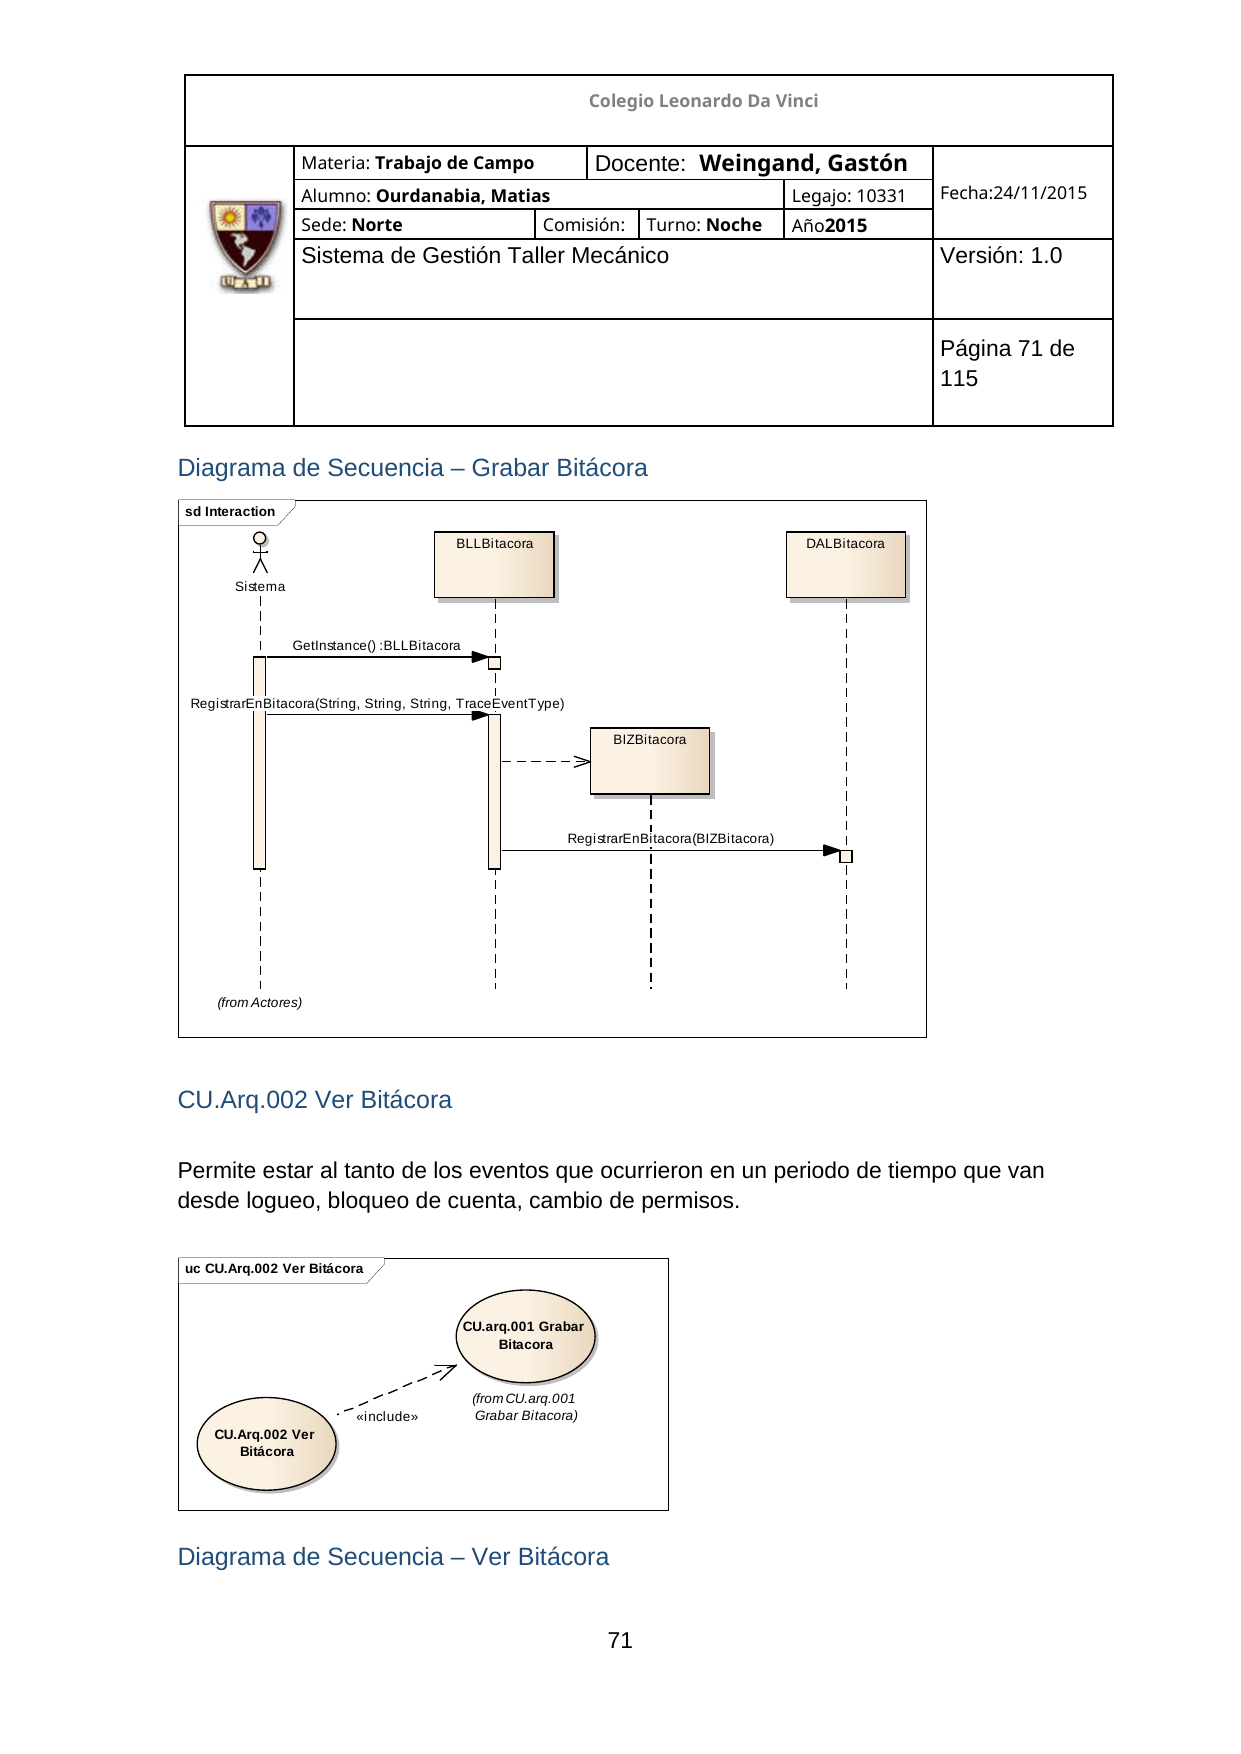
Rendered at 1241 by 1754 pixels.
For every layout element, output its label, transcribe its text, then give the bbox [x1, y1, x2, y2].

subtitle Diagrama de Secuencia – Ver Bitácora [177, 1542, 1063, 1571]
subtitle Diagrama de Secuencia – Grabar Bitácora [177, 453, 1063, 482]
subtitle CU.Arq.002 Ver Bitácora [177, 1085, 1063, 1114]
text Permite estar al tanto de los eventos que ocurrieron en un periodo de tiempo que van desde logueo, bloqueo de cuenta, cambio de permisos. [177, 1157, 1063, 1214]
